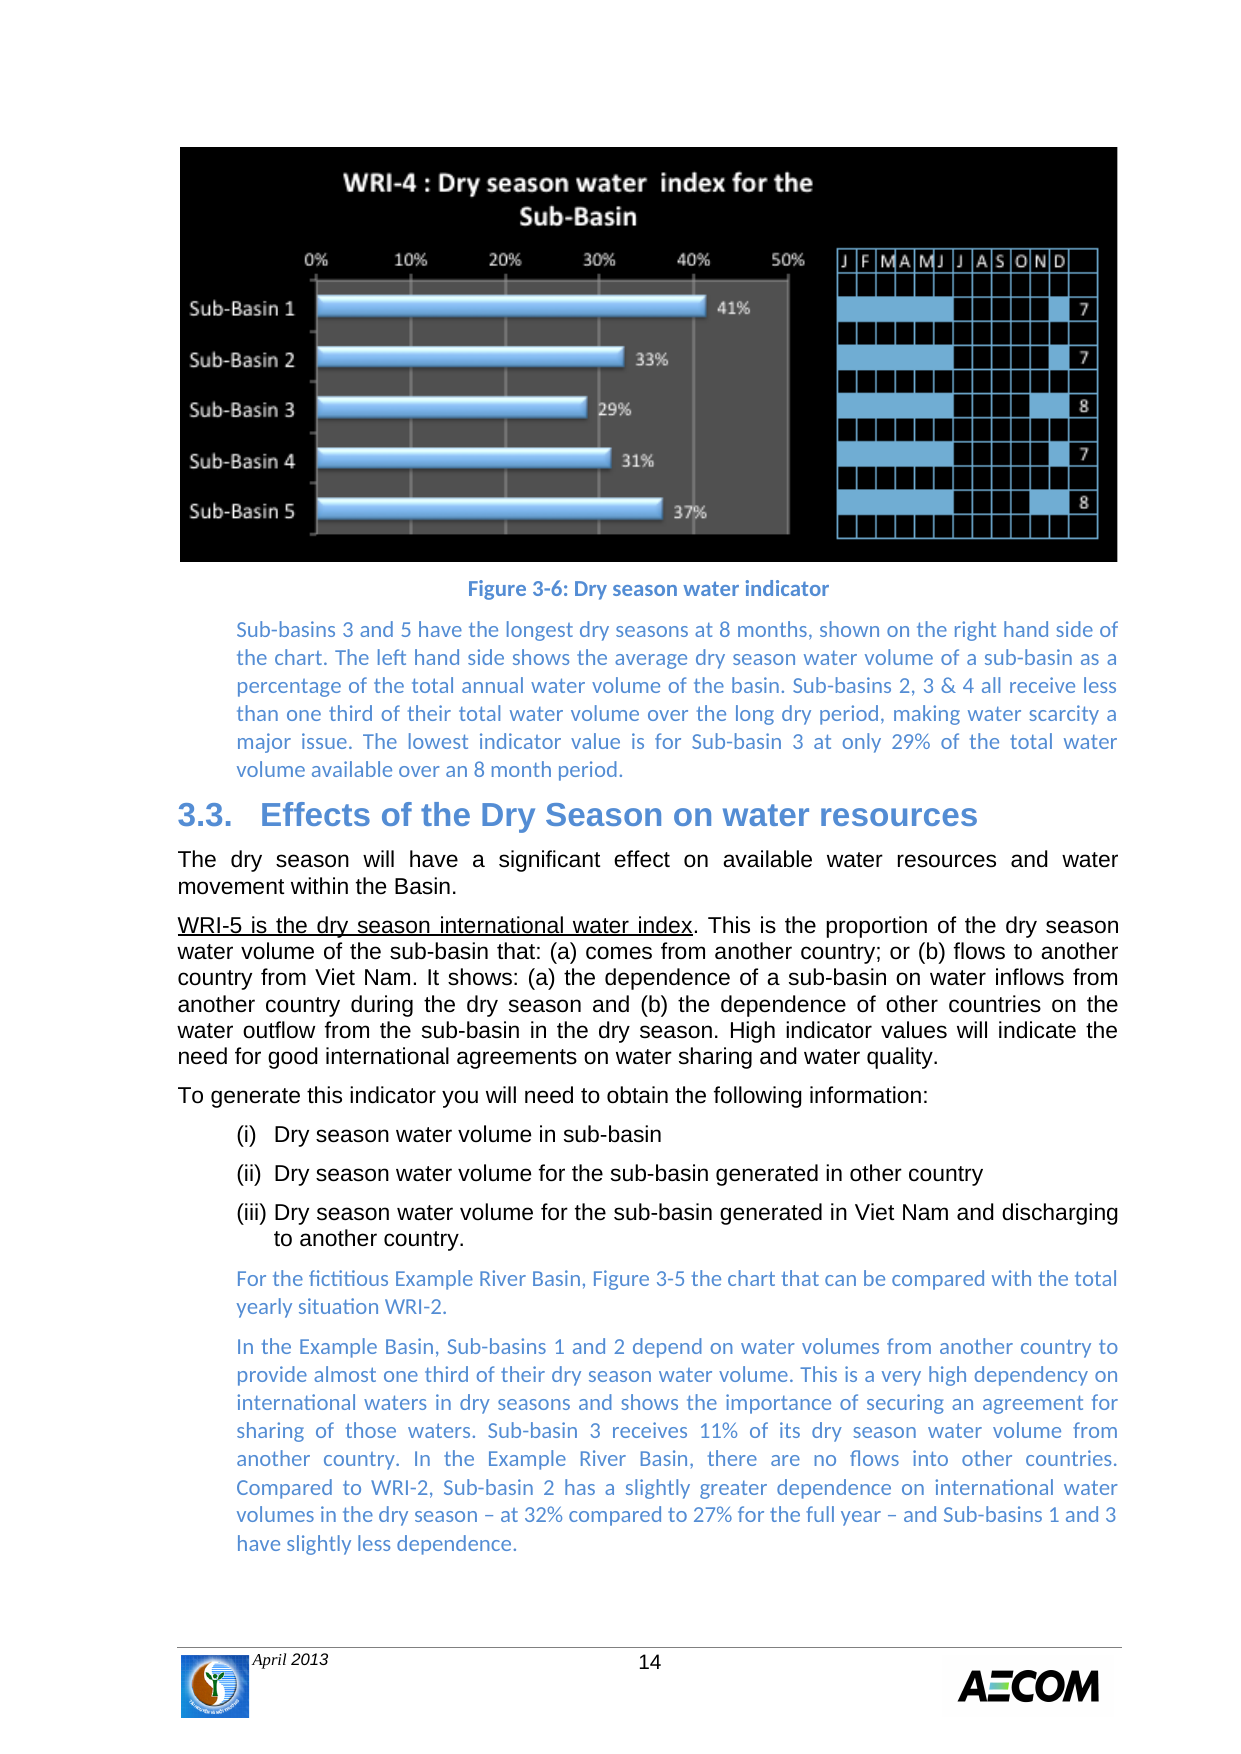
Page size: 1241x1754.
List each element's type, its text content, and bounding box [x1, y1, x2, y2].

list Dry season water volume for the sub-basin generated in other country [236, 1160, 1120, 1186]
text In the Example Basin, Sub-basins 1 and 2 depend on water volumes from another country to provide almost one third of their dry season water volume. This is a very high dependency on international waters in dry seasons and shows the importance of securing an agreement for sharing of those waters. Sub-basin 3 receives 11% of its dry season water volume from another country. In the Example River Basin, there are no flows into other countries. Compared to WRI-2, Sub-basin 2 has a slightly greater dependence on international water volumes in the dry season – at 32% compared to 27% for the full year – and Sub-basins 1 and 3 have slightly less dependence. [236, 1332, 1120, 1557]
text For the fictitious Example River Basin, Figure 3-5 the chart that can be compared with the total yearly situation WRI-2. [236, 1264, 1120, 1320]
picture [181, 1655, 250, 1718]
picture [942, 1655, 1114, 1717]
text Sub-basins 3 and 5 have the longest dry seasons at 8 months, shown on the right hand side of the chart. The left hand side shows the average dry season water volume of a sub-basin as a percentage of the total annual water volume of the basin. Sub-basins 2, 3 & 4 all receive less than one third of their total water volume over the long dry period, making water scarcity a major issue. The lowest indicator value is for Sub-basin 3 at only 29% of the total water volume available over an 8 month period. [236, 615, 1120, 783]
text WRI-5 is the dry season international water index. This is the proportion of the dry season water volume of the sub-basin that: (a) comes from another country; or (b) flows to another country from Viet Nam. It shows: (a) the dependence of a sub-basin on water inflows from another country during the dry season and (b) the dependence of other countries on the water outflow from the sub-basin in the dry season. High indicator values will indicate the need for good international agreements on water sharing and water quality. [177, 912, 1120, 1070]
text To generate this indicator you will need to obtain the following information: [177, 1082, 1120, 1108]
list Dry season water volume for the sub-basin generated in Viet Nam and discharging to another country. [236, 1199, 1120, 1251]
list Dry season water volume in sub-basin [236, 1121, 1120, 1147]
subtitle Effects of the Dry Season on water resources [177, 795, 1120, 834]
picture [180, 147, 1118, 562]
text The dry season will have a significant effect on available water resources and water movement within the Basin. [177, 846, 1120, 899]
